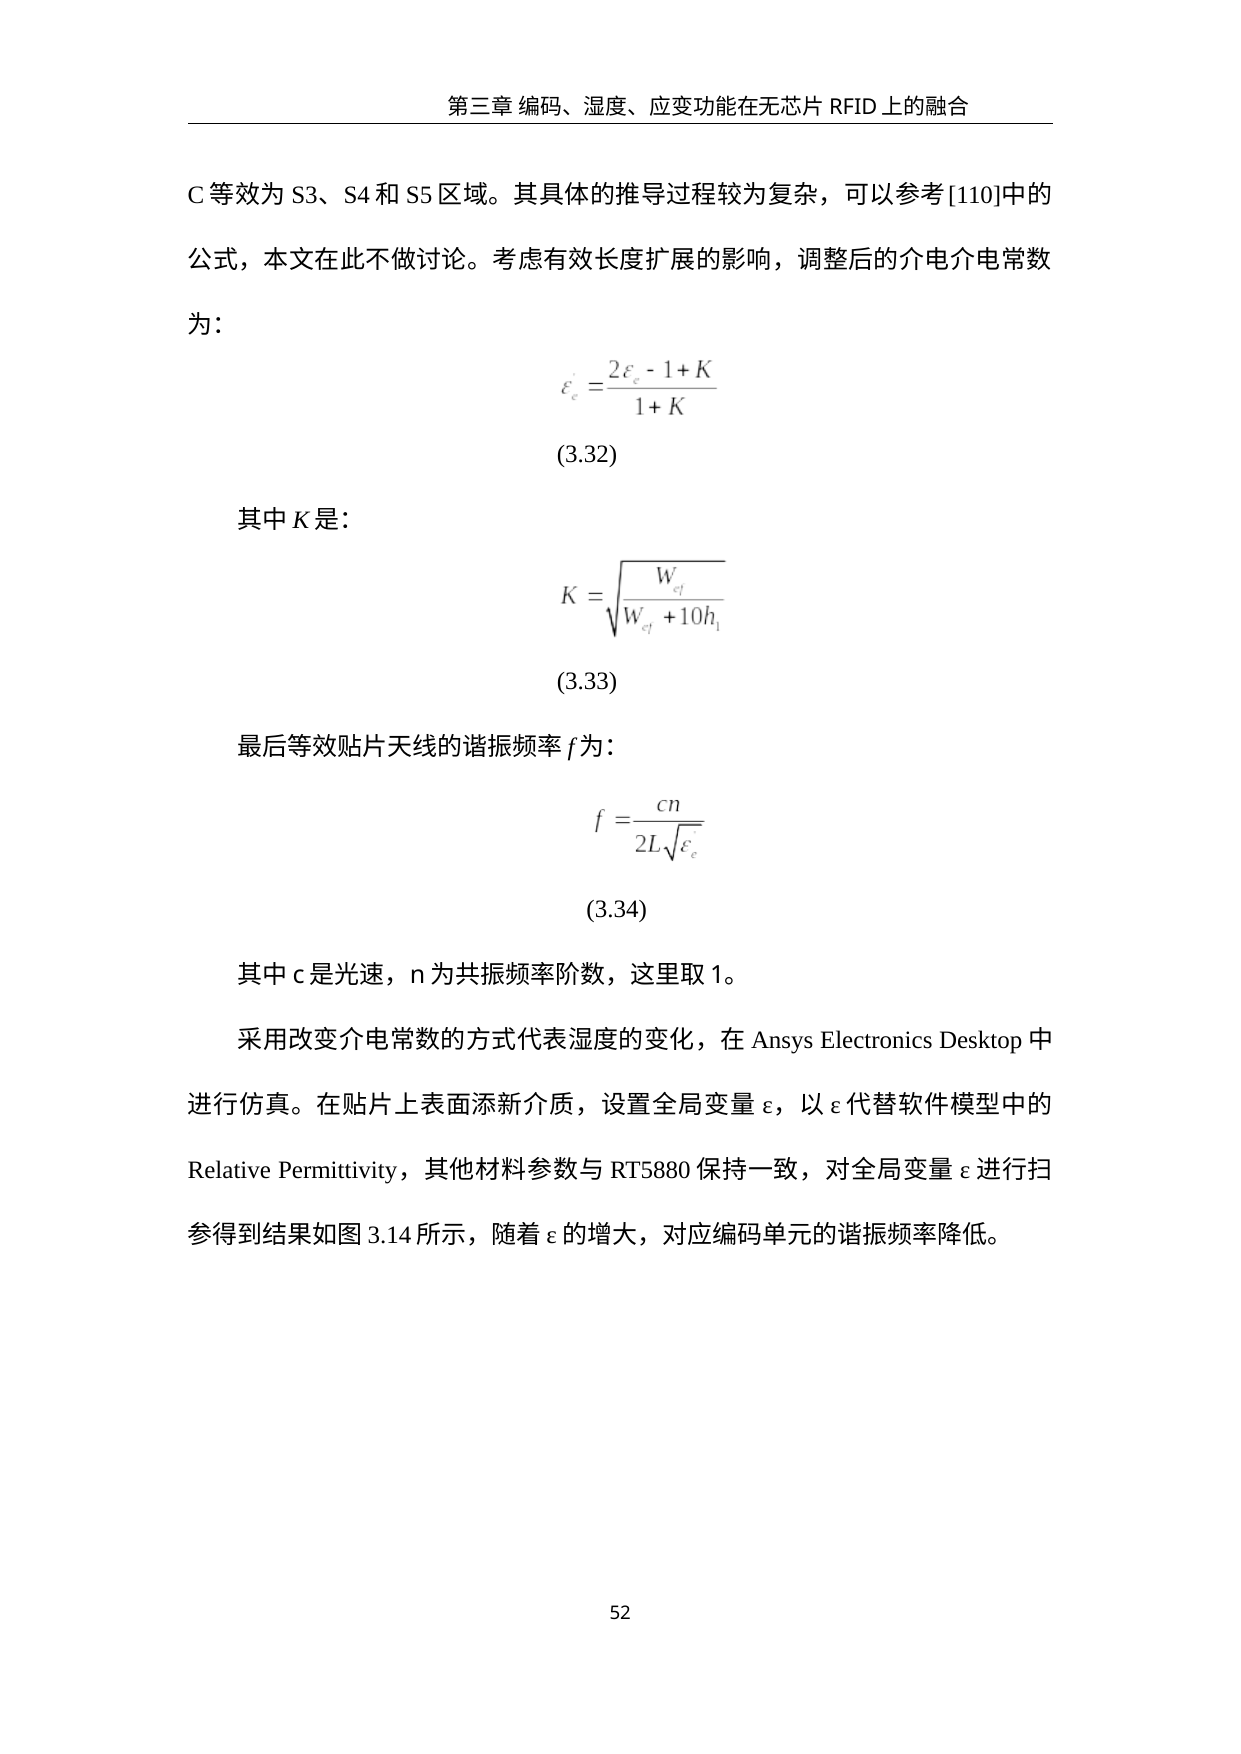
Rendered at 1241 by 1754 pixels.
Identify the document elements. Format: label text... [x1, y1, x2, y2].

text (3.34) [187, 777, 1053, 940]
text 其中c是光速，n为共振频率阶数，这里取1。 [187, 940, 1053, 1005]
text (3.32) [187, 355, 1053, 485]
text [187, 160, 1053, 355]
text (3.33) [187, 550, 1053, 712]
text 采用改变介电常数的方式代表湿度的变化，在Ansys Electronics Desktop中进行仿真。在贴片上表面添新介质，设置全局变量ε，以ε代替软件模型中的Relative Permittivity，其他材料参数与RT5880保持一致，对全局变量ε进行扫参得到结果如图3.14所示，随着ε的增大，对应编码单元的谐振频率降低。 [187, 1005, 1053, 1265]
text 其中K是： [187, 485, 1053, 550]
text 最后等效贴片天线的谐振频率f为： [187, 712, 1053, 777]
